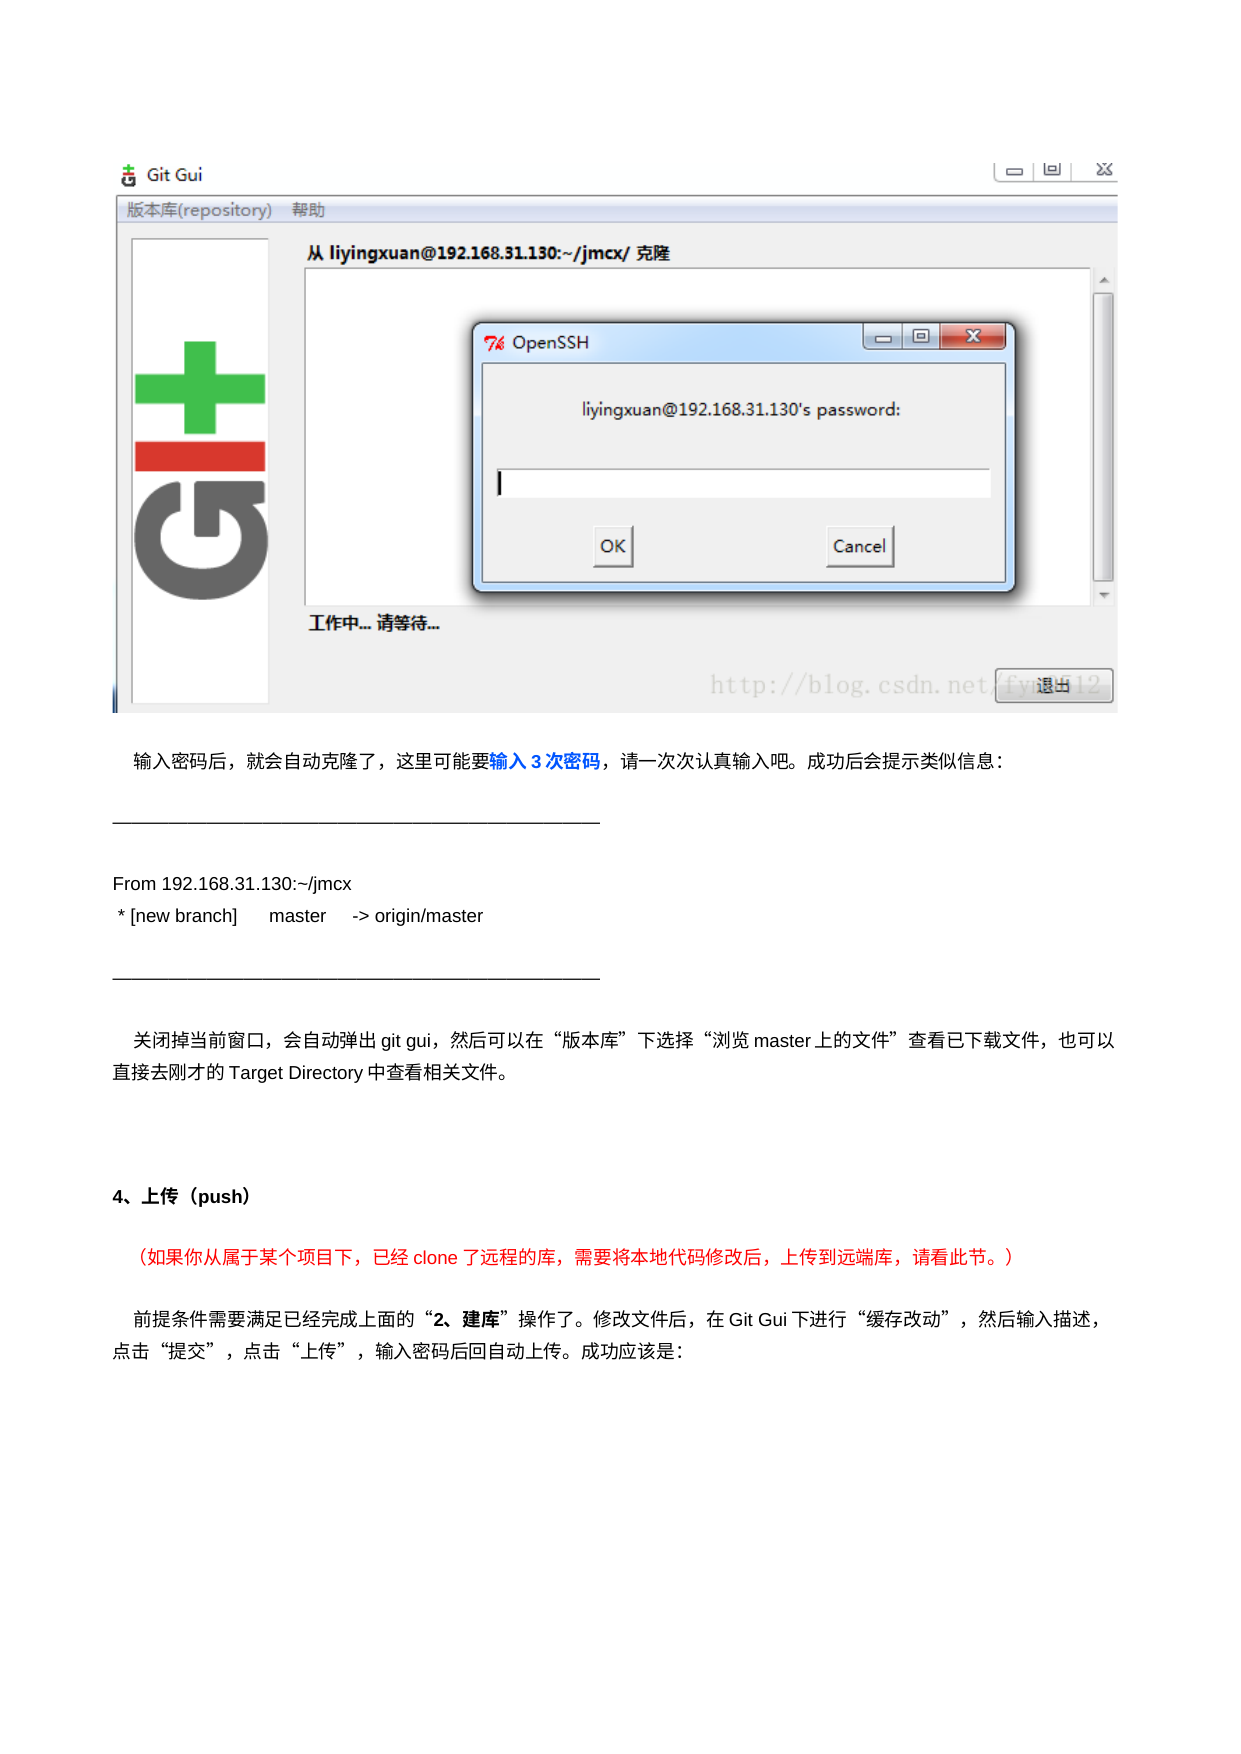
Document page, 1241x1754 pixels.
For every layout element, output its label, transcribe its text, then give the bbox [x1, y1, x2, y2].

text （如果你从属于某个项目下，已经clone了远程的库，需要将本地代码修改后，上传到远端库，请看此节。） [112, 1240, 1128, 1273]
text —————————————————————————— [112, 961, 1128, 994]
text —————————————————————————— [112, 805, 1128, 838]
picture [112, 163, 1118, 713]
text 4、上传（push） [112, 1179, 1128, 1211]
text 输入密码后，就会自动克隆了，这里可能要输入3次密码，请一次次认真输入吧。成功后会提示类似信息： [112, 744, 1128, 776]
text 关闭掉当前窗口，会自动弹出git gui，然后可以在“版本库”下选择“浏览master上的文件”查看已下载文件，也可以直接去刚才的Target Directory中查看相关文件。 [112, 1023, 1128, 1088]
text From 192.168.31.130:~/jmcx * [new branch] master -> origin/master [112, 867, 1128, 932]
text 前提条件需要满足已经完成上面的“2、建库”操作了。修改文件后，在Git Gui下进行“缓存改动”，然后输入描述，点击“提交”，点击“上传”，输入密码后回自动上传。成功应该是： [112, 1302, 1128, 1367]
